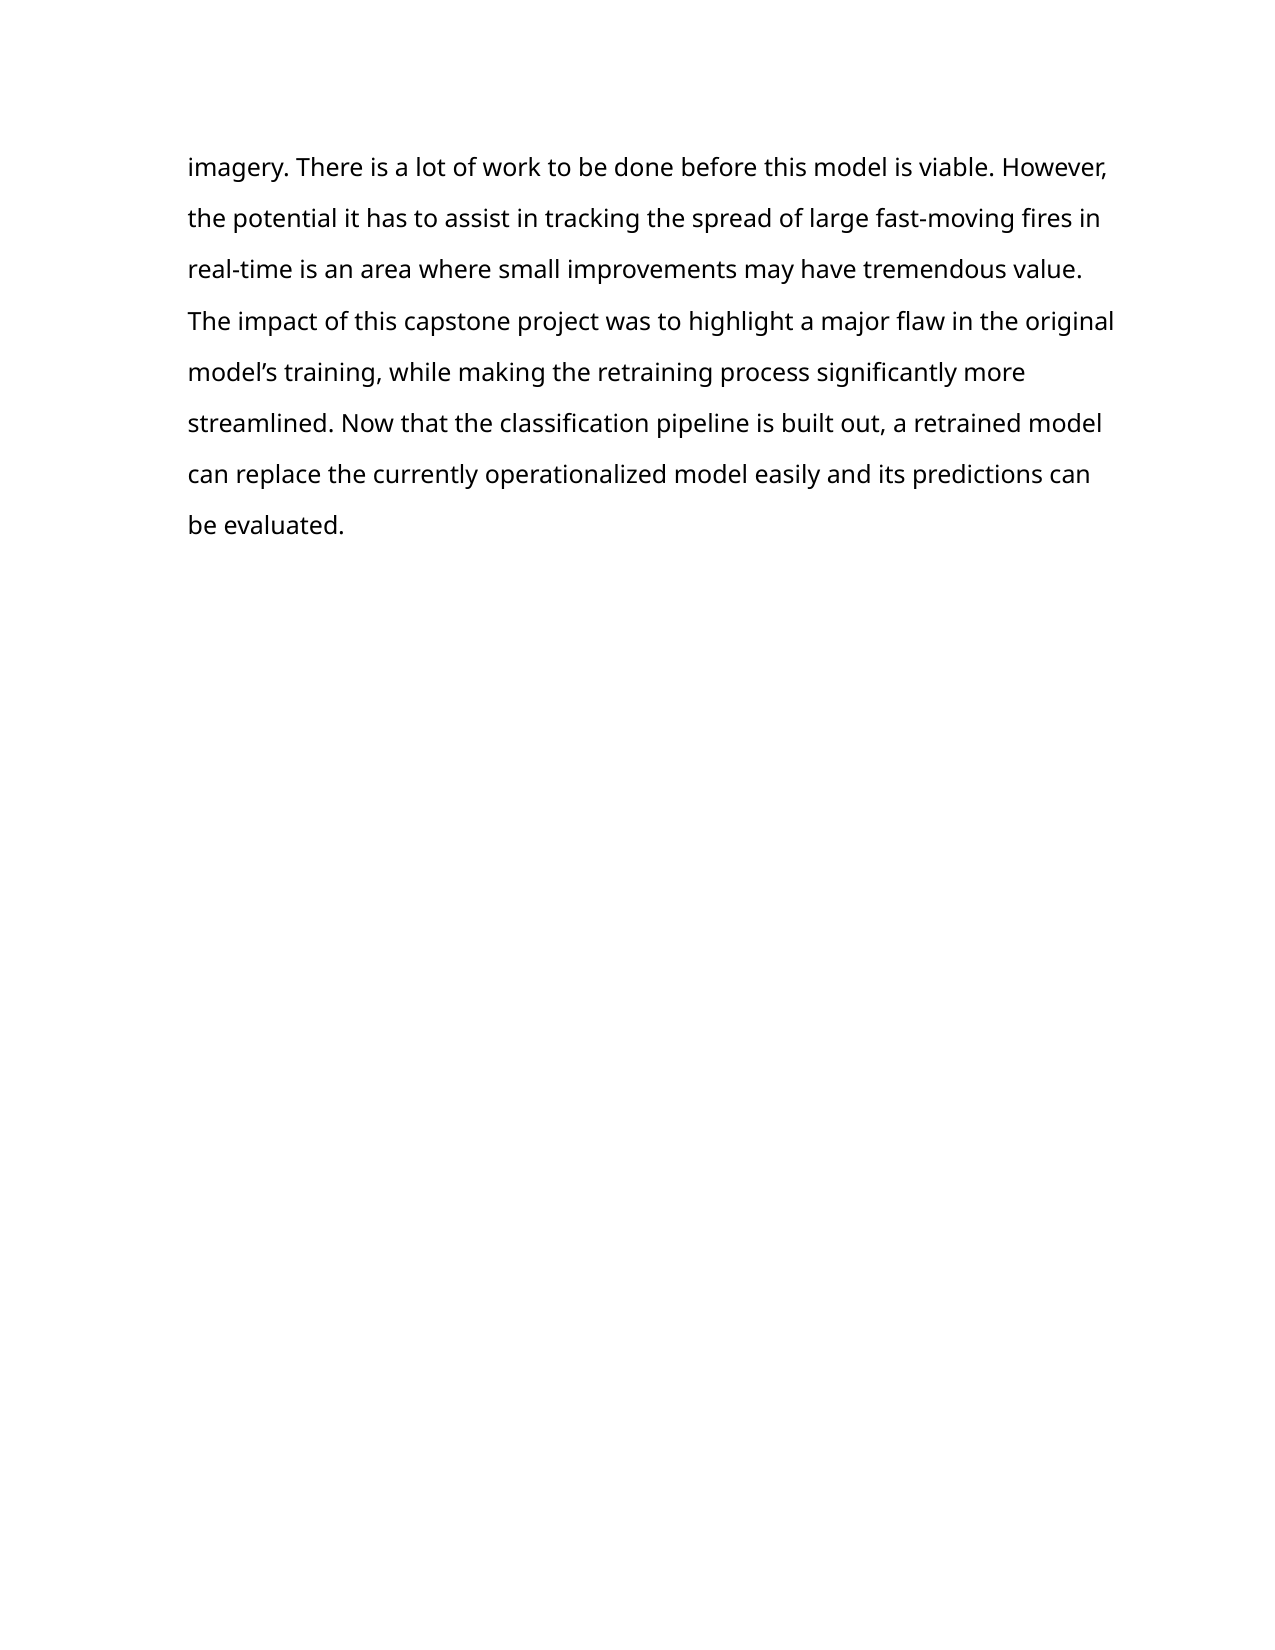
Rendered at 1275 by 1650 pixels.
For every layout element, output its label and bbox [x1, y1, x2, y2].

text [187, 150, 1125, 541]
